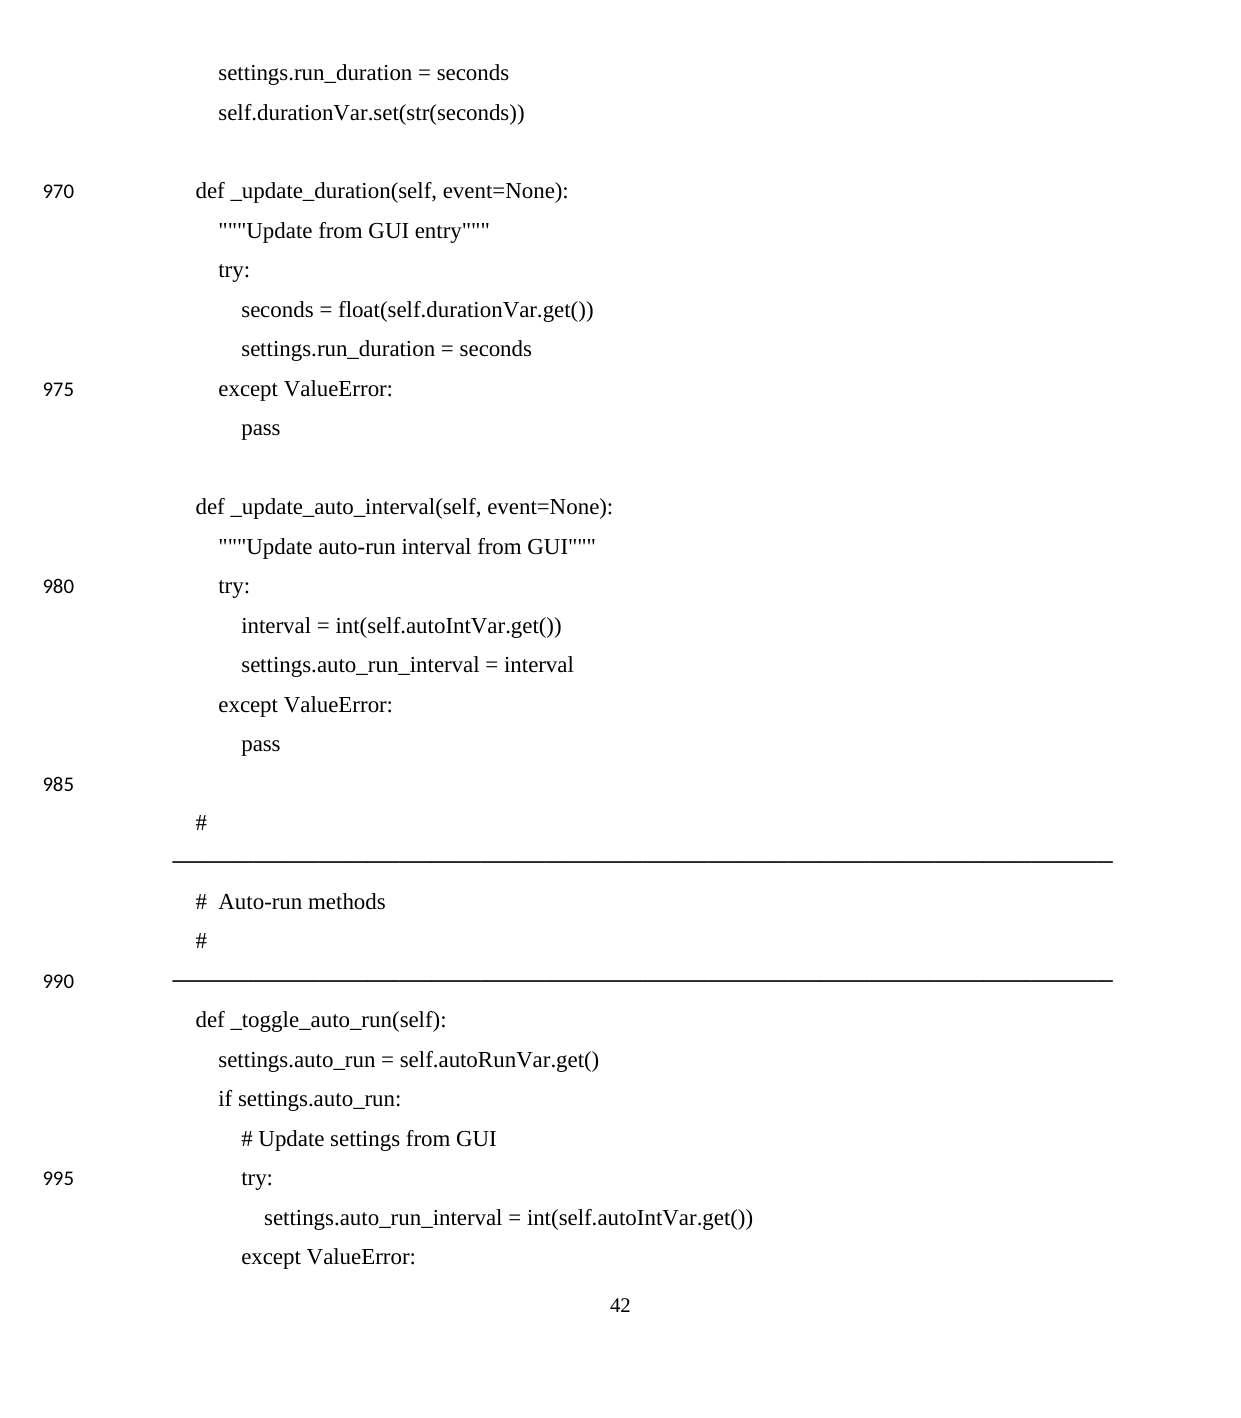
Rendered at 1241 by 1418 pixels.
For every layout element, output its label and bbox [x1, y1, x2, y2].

list [135, 59, 1143, 1270]
